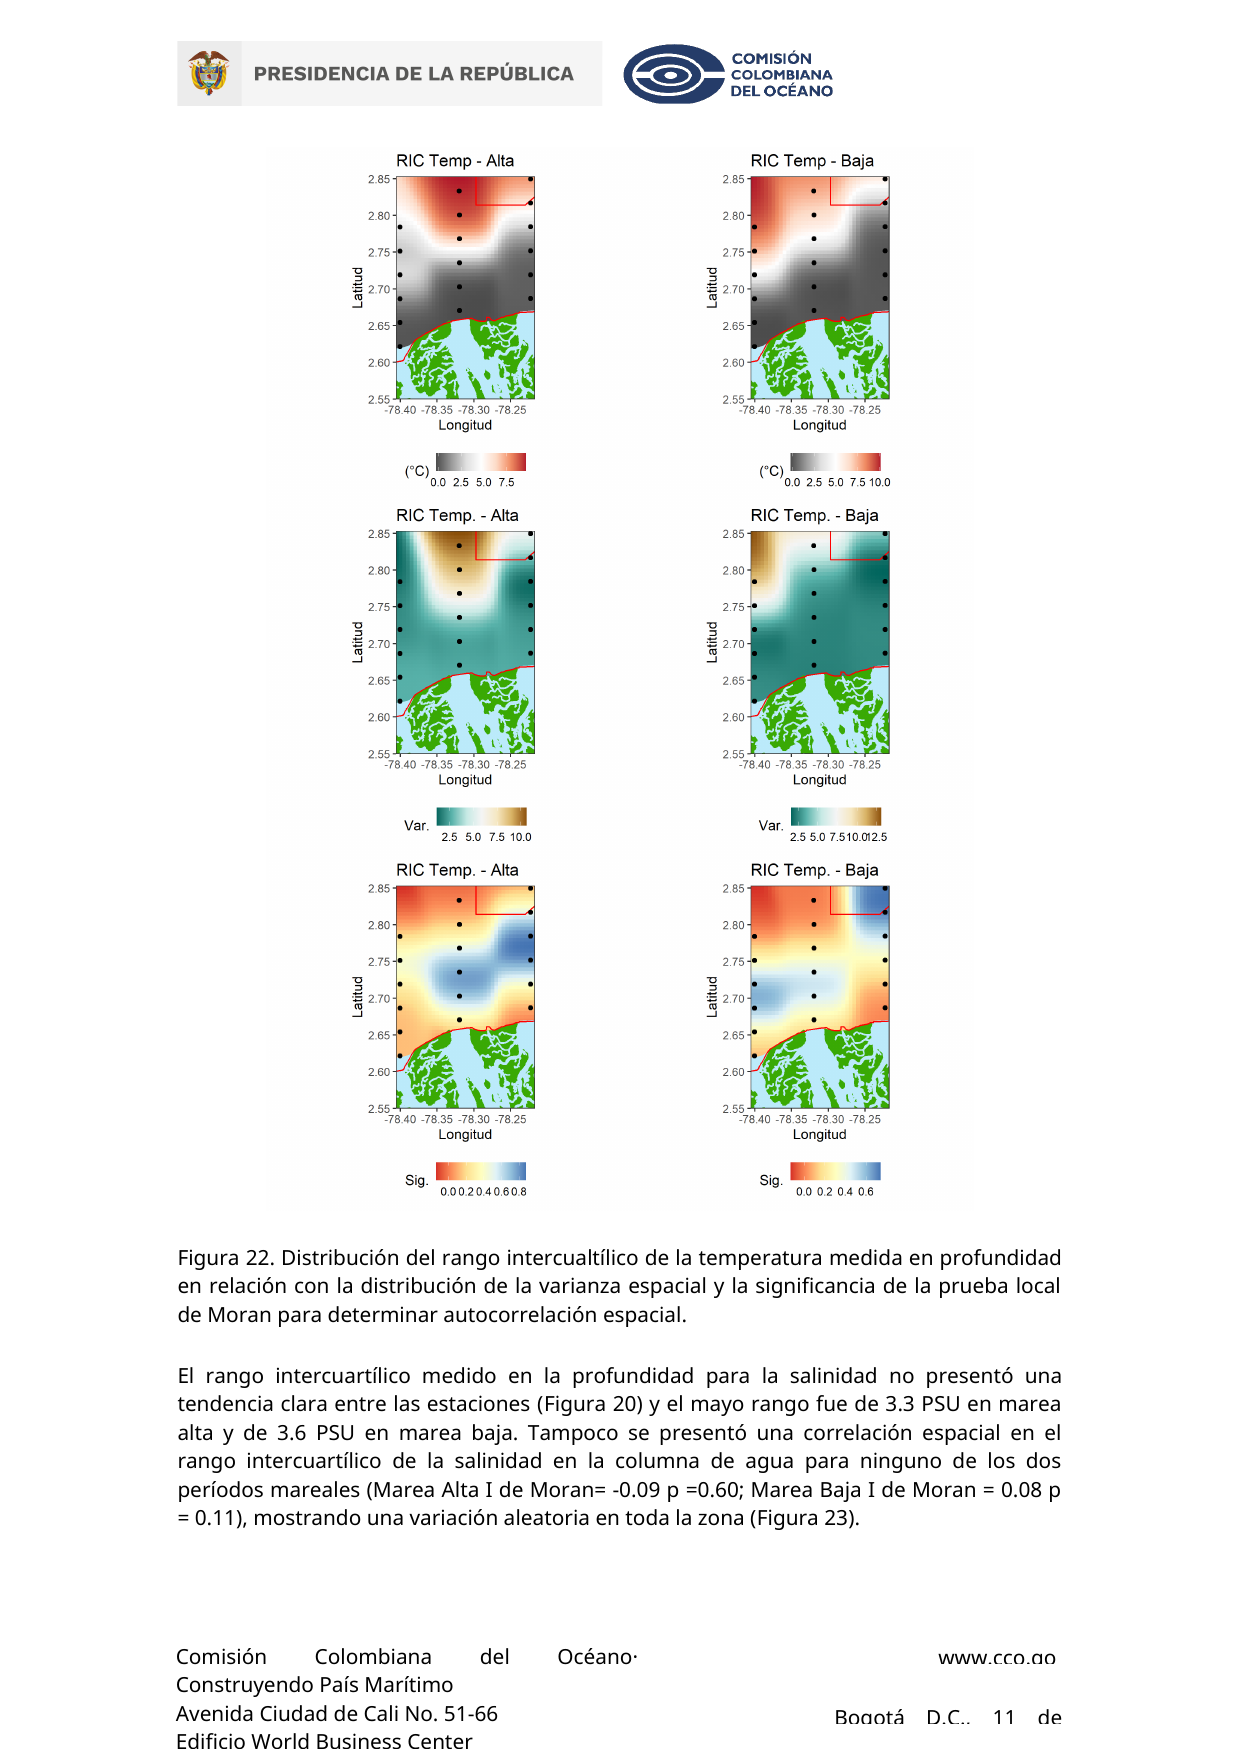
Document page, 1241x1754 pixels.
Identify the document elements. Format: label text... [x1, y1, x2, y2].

picture [177, 41, 603, 106]
picture [266, 147, 975, 1211]
text El rango intercuartílico medido en la profundidad para la salinidad no presentó una tendencia clara entre las estaciones (Figura 20) y el mayo rango fue de 3.3 PSU en marea alta y de 3.6 PSU en marea baja. Tampoco se presentó una correlación espacial en el rango intercuartílico de la salinidad en la columna de agua para ninguno de los dos períodos mareales (Marea Alta I de Moran= -0.09 p =0.60; Marea Baja I de Moran = 0.08 p = 0.11), mostrando una variación aleatoria en toda la zona (Figura 23). [177, 1361, 1063, 1532]
text Figura 22. Distribución del rango intercualtílico de la temperatura medida en profundidad en relación con la distribución de la varianza espacial y la significancia de la prueba local de Moran para determinar autocorrelación espacial. [177, 1243, 1063, 1328]
picture [642, 42, 824, 107]
